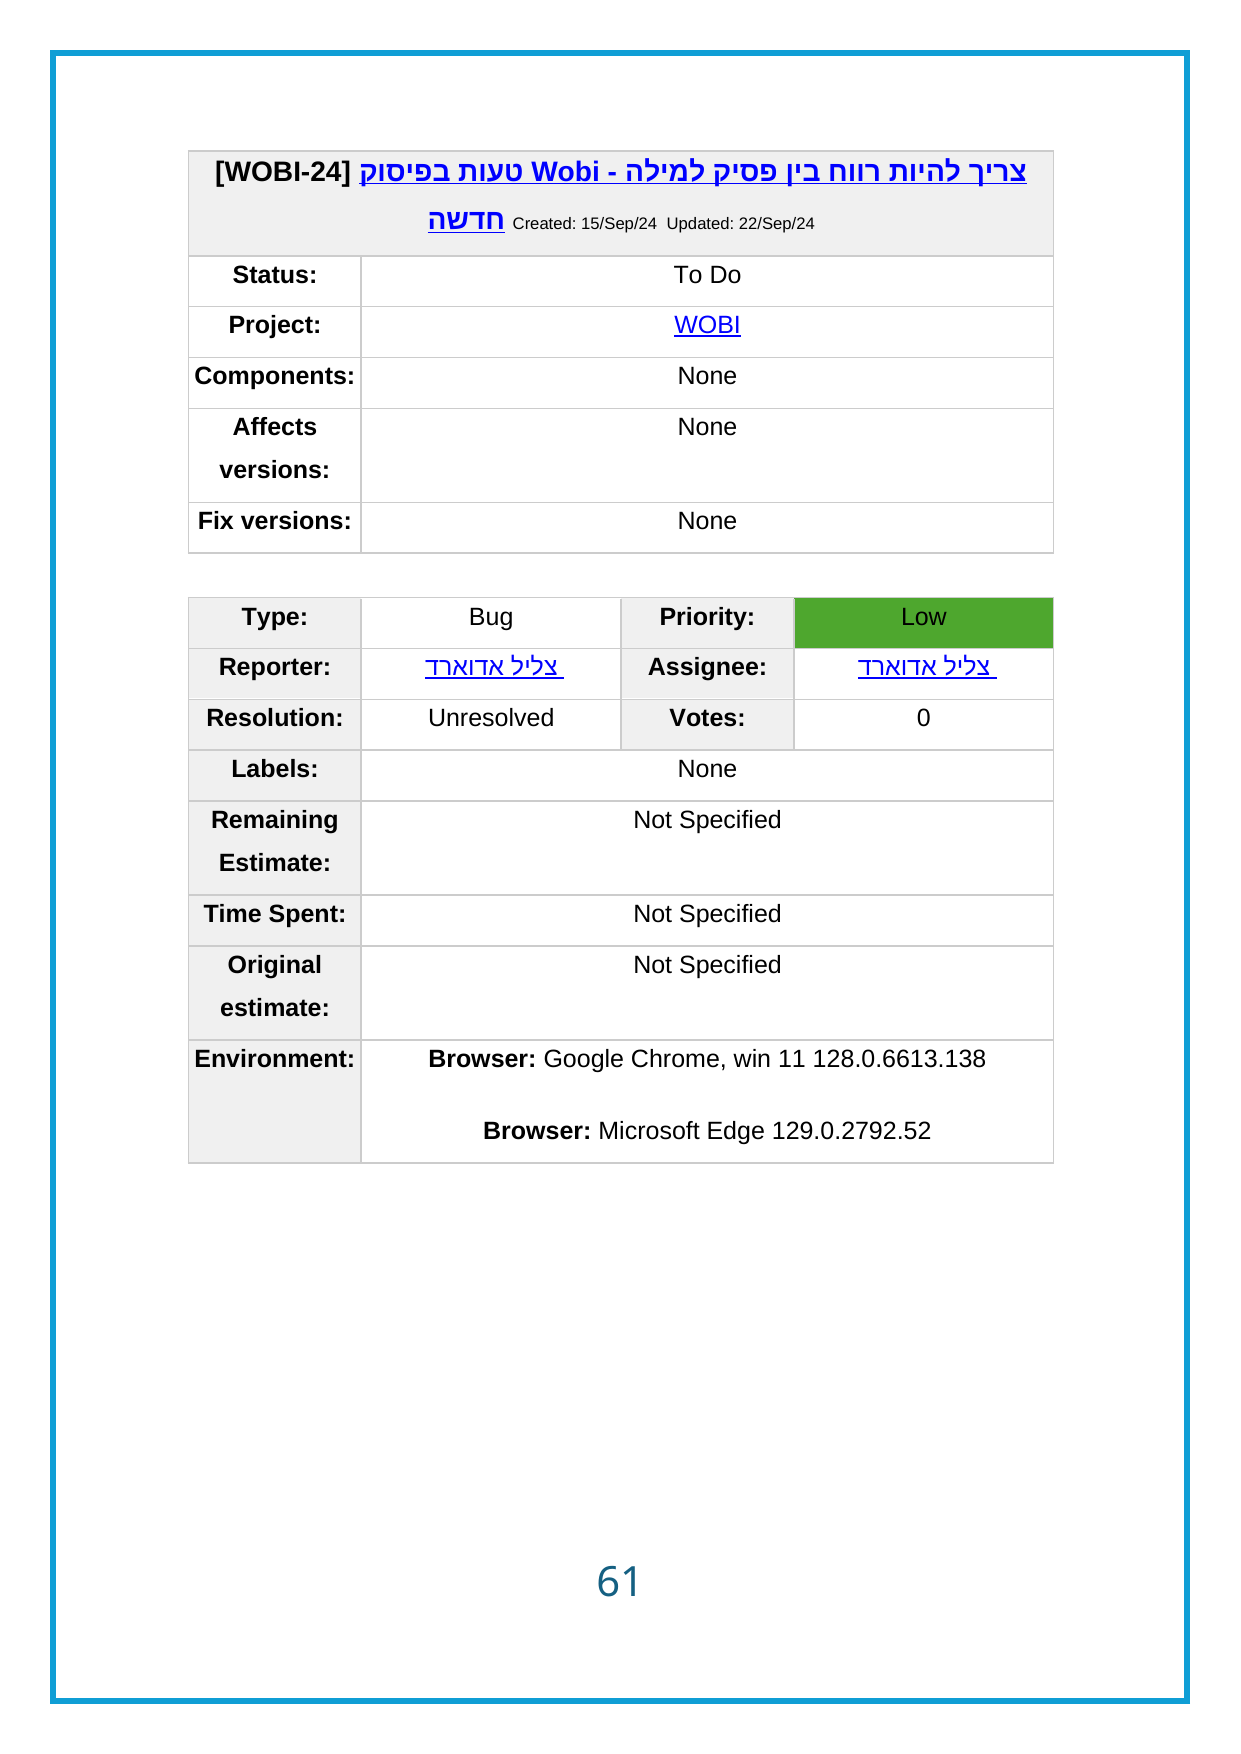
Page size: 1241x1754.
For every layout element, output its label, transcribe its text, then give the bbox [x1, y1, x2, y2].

table_cell Reporter: [189, 649, 360, 698]
table_cell צליל אדוארד [795, 649, 1053, 698]
table_cell Environment: [189, 1041, 360, 1162]
table_cell Fix versions: [189, 503, 360, 552]
table_cell Project: [189, 307, 360, 357]
table_cell None [362, 409, 1053, 501]
table_cell Labels: [189, 751, 360, 800]
table_cell To Do [362, 257, 1053, 306]
table_cell Votes: [622, 700, 793, 749]
table_cell Assignee: [622, 649, 793, 698]
table_cell Status: [189, 257, 360, 306]
table_cell Not Specified [362, 947, 1053, 1039]
table_header Priority: [622, 598, 794, 648]
table_cell None [362, 751, 1053, 800]
table_cell 0 [795, 700, 1053, 749]
table_header [WOBI-24] טעות בפיסוק Wobi - צריך להיות רווח בין פסיק למילה חדשה Created: 15/Sep/24 Updated: 22/Sep/24 [189, 152, 1053, 255]
table_cell Not Specified [362, 896, 1053, 945]
table_cell Browser: Google Chrome, win 11 128.0.6613.138 Browser: Microsoft Edge 129.0.2792.52 [362, 1041, 1053, 1162]
table_header Low [795, 598, 1053, 648]
table_cell Time Spent: [189, 896, 360, 945]
table_cell Remaining Estimate: [189, 802, 360, 894]
table_cell Unresolved [362, 700, 620, 749]
table_header Bug [362, 598, 621, 648]
table_cell Components: [189, 358, 360, 407]
table_cell None [362, 358, 1053, 407]
table_cell Affects versions: [189, 409, 360, 501]
table_cell Resolution: [189, 700, 360, 749]
table_cell Not Specified [362, 802, 1053, 894]
table_cell Original estimate: [189, 947, 360, 1039]
table_cell WOBI [362, 307, 1053, 357]
table_cell None [362, 503, 1053, 552]
table_cell צליל אדוארד [362, 649, 620, 698]
table_header Type: [189, 598, 361, 648]
